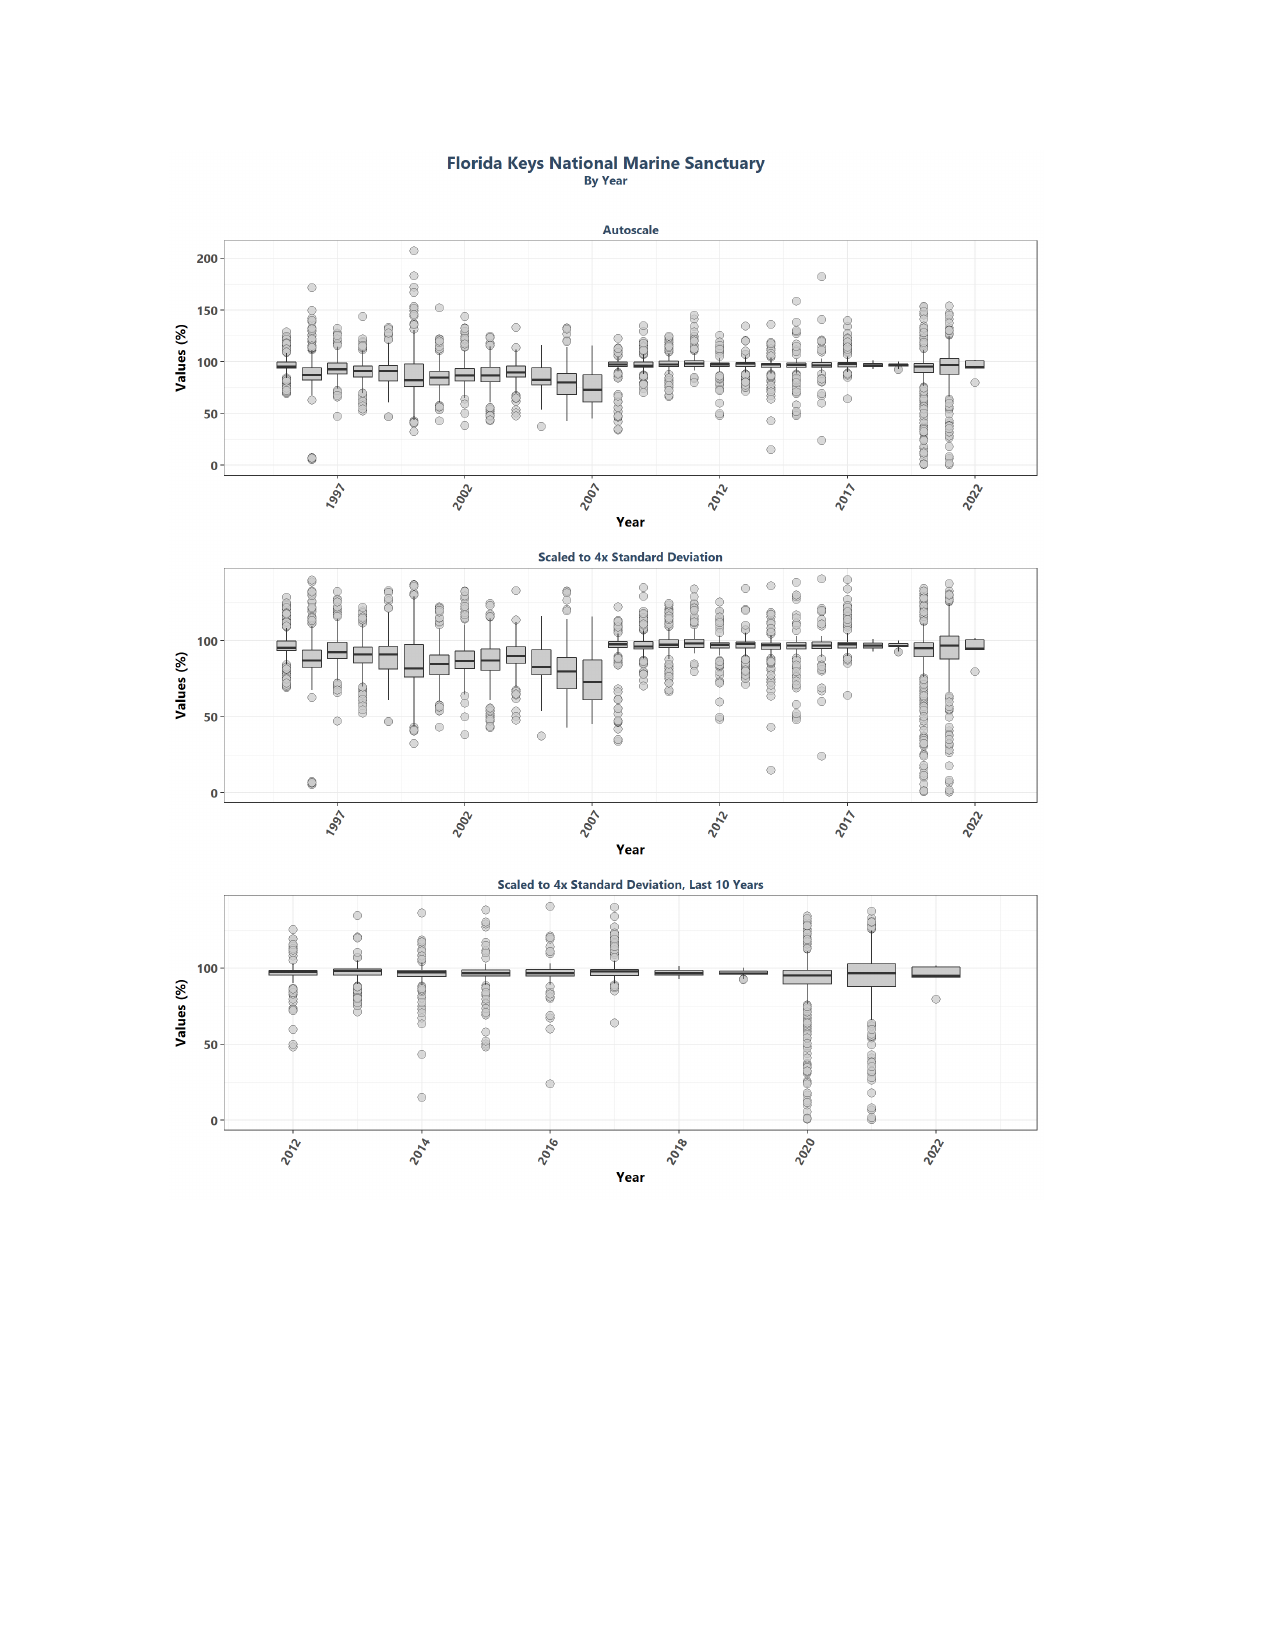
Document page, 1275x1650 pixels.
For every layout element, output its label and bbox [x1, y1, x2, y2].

picture [168, 150, 1044, 1200]
